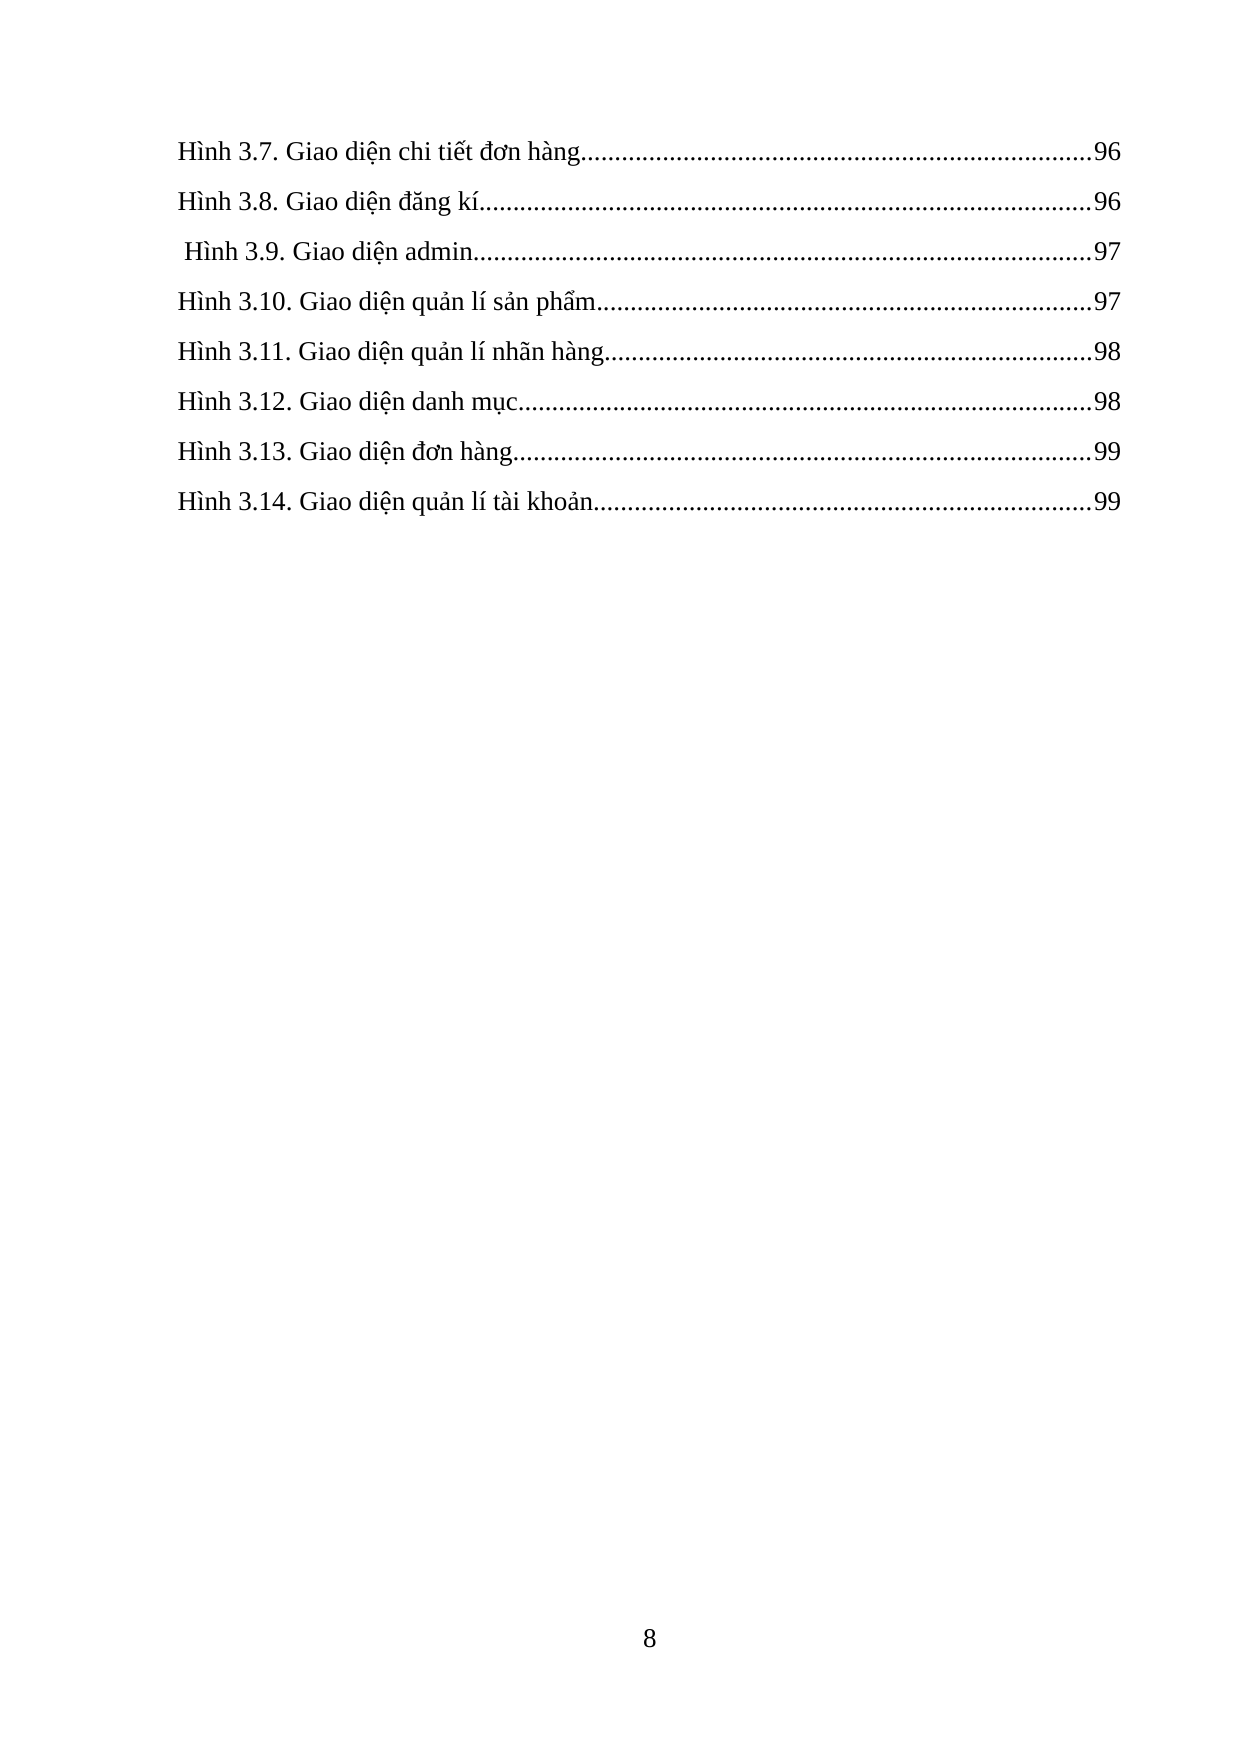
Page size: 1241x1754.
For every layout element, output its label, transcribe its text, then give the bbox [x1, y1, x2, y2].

text Hình 3.8. Giao diện đăng kí 96 [177, 182, 1122, 220]
text Hình 3.10. Giao diện quản lí sản phẩm 97 [177, 282, 1122, 320]
text Hình 3.14. Giao diện quản lí tài khoản 99 [177, 482, 1122, 520]
text Hình 3.7. Giao diện chi tiết đơn hàng 96 [177, 132, 1122, 170]
text Hình 3.9. Giao diện admin 97 [177, 232, 1122, 270]
text Hình 3.13. Giao diện đơn hàng 99 [177, 432, 1122, 470]
text Hình 3.12. Giao diện danh mục 98 [177, 382, 1122, 420]
text Hình 3.11. Giao diện quản lí nhãn hàng 98 [177, 332, 1122, 370]
